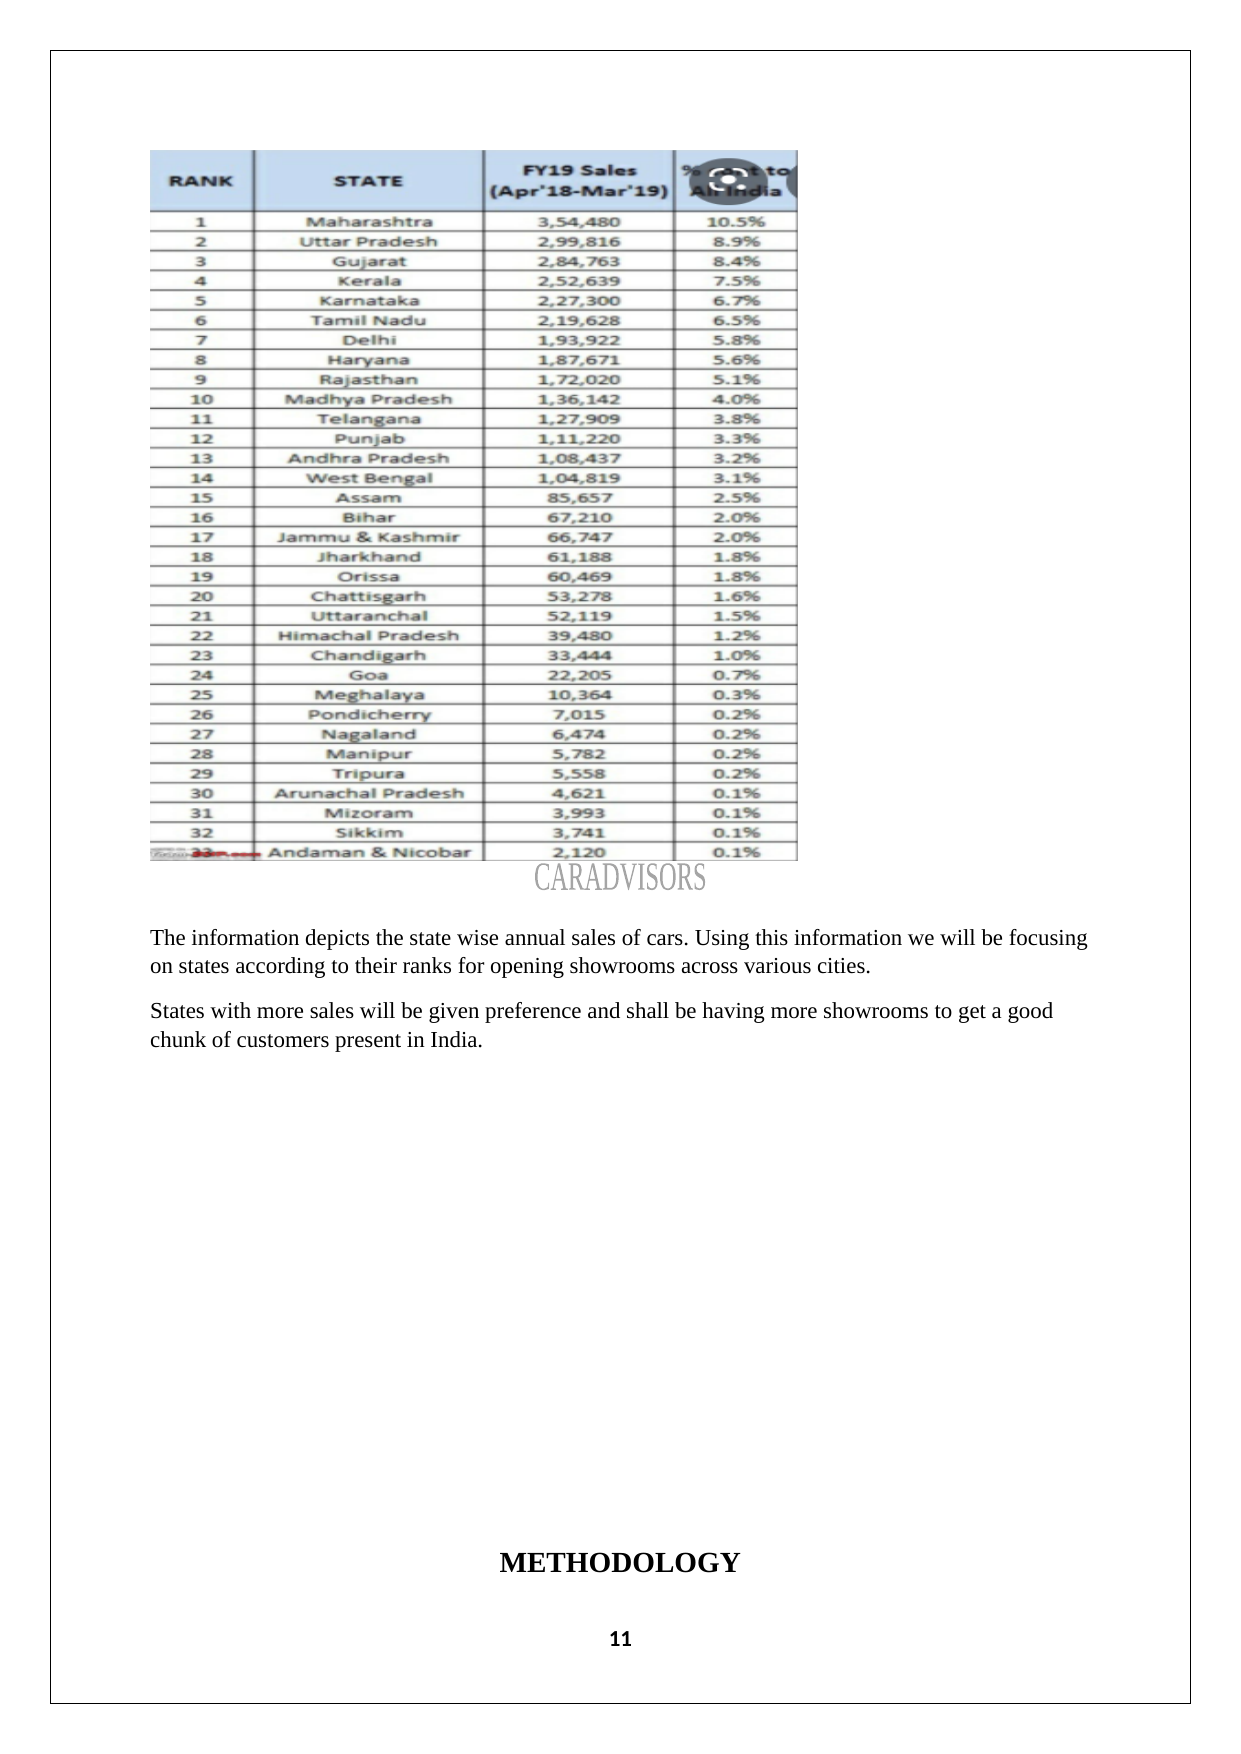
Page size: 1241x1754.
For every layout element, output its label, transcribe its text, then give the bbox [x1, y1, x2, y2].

text The information depicts the state wise annual sales of cars. Using this information we will be focusing on states according to their ranks for opening showrooms across various cities. [150, 924, 1090, 979]
text METHODOLOGY [150, 1546, 1090, 1579]
text States with more sales will be given preference and shall be having more showrooms to get a good chunk of customers present in India. [150, 997, 1090, 1052]
picture [150, 150, 798, 861]
